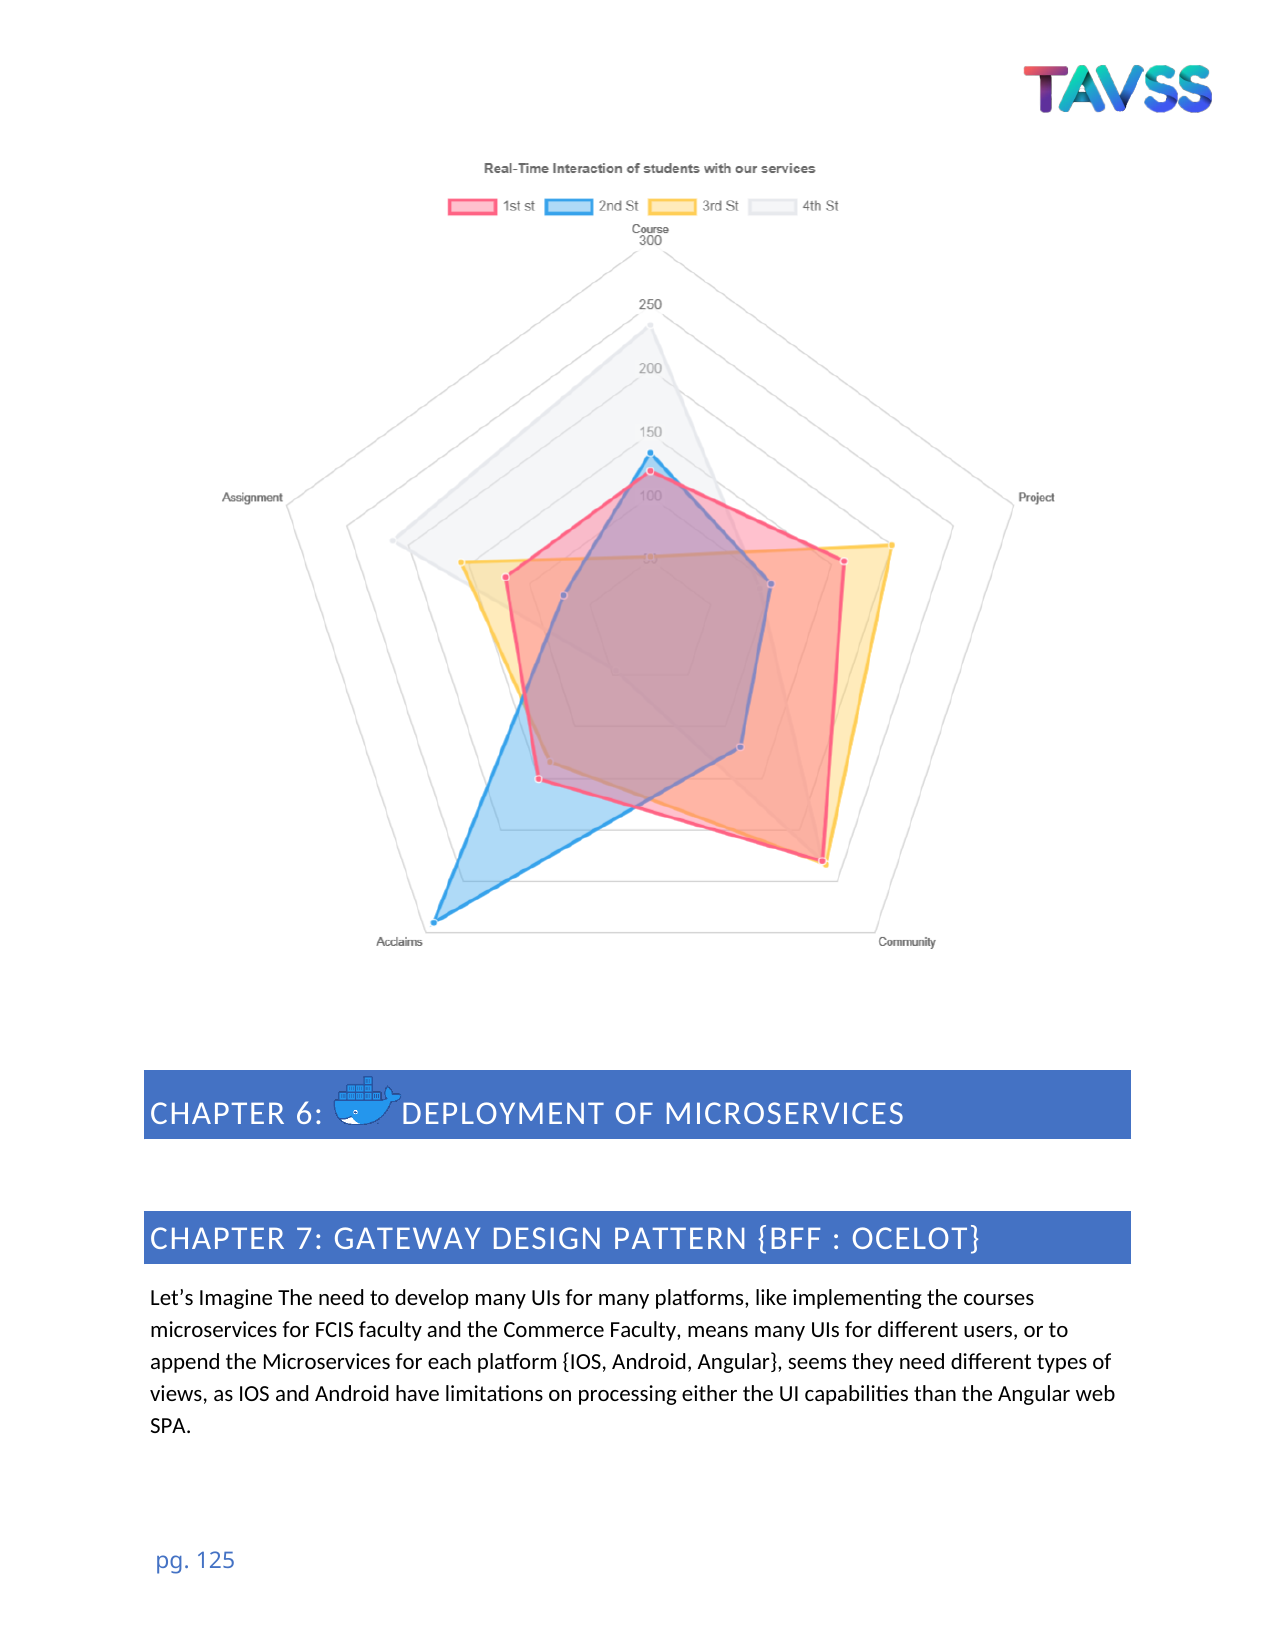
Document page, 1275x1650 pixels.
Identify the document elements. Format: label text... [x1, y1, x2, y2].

picture [150, 150, 1125, 992]
text Let’s Imagine The need to develop many UIs for many platforms, like implementing the courses microservices for FCIS faculty and the Commerce Faculty, means many UIs for different users, or to append the Microservices for each platform {IOS, Android, Angular}, seems they need different types of views, as IOS and Android have limitations on processing either the UI capabilities than the Angular web SPA. [150, 1283, 1125, 1439]
subtitle CHAPTER 6: Deployment of Microservices [150, 1076, 1125, 1133]
picture [1002, 41, 1236, 135]
subtitle CHAPTER 7: GATEWAY DESIGN PATTERN {BFF : OCELOT} [150, 1217, 1125, 1258]
picture [333, 1076, 402, 1125]
